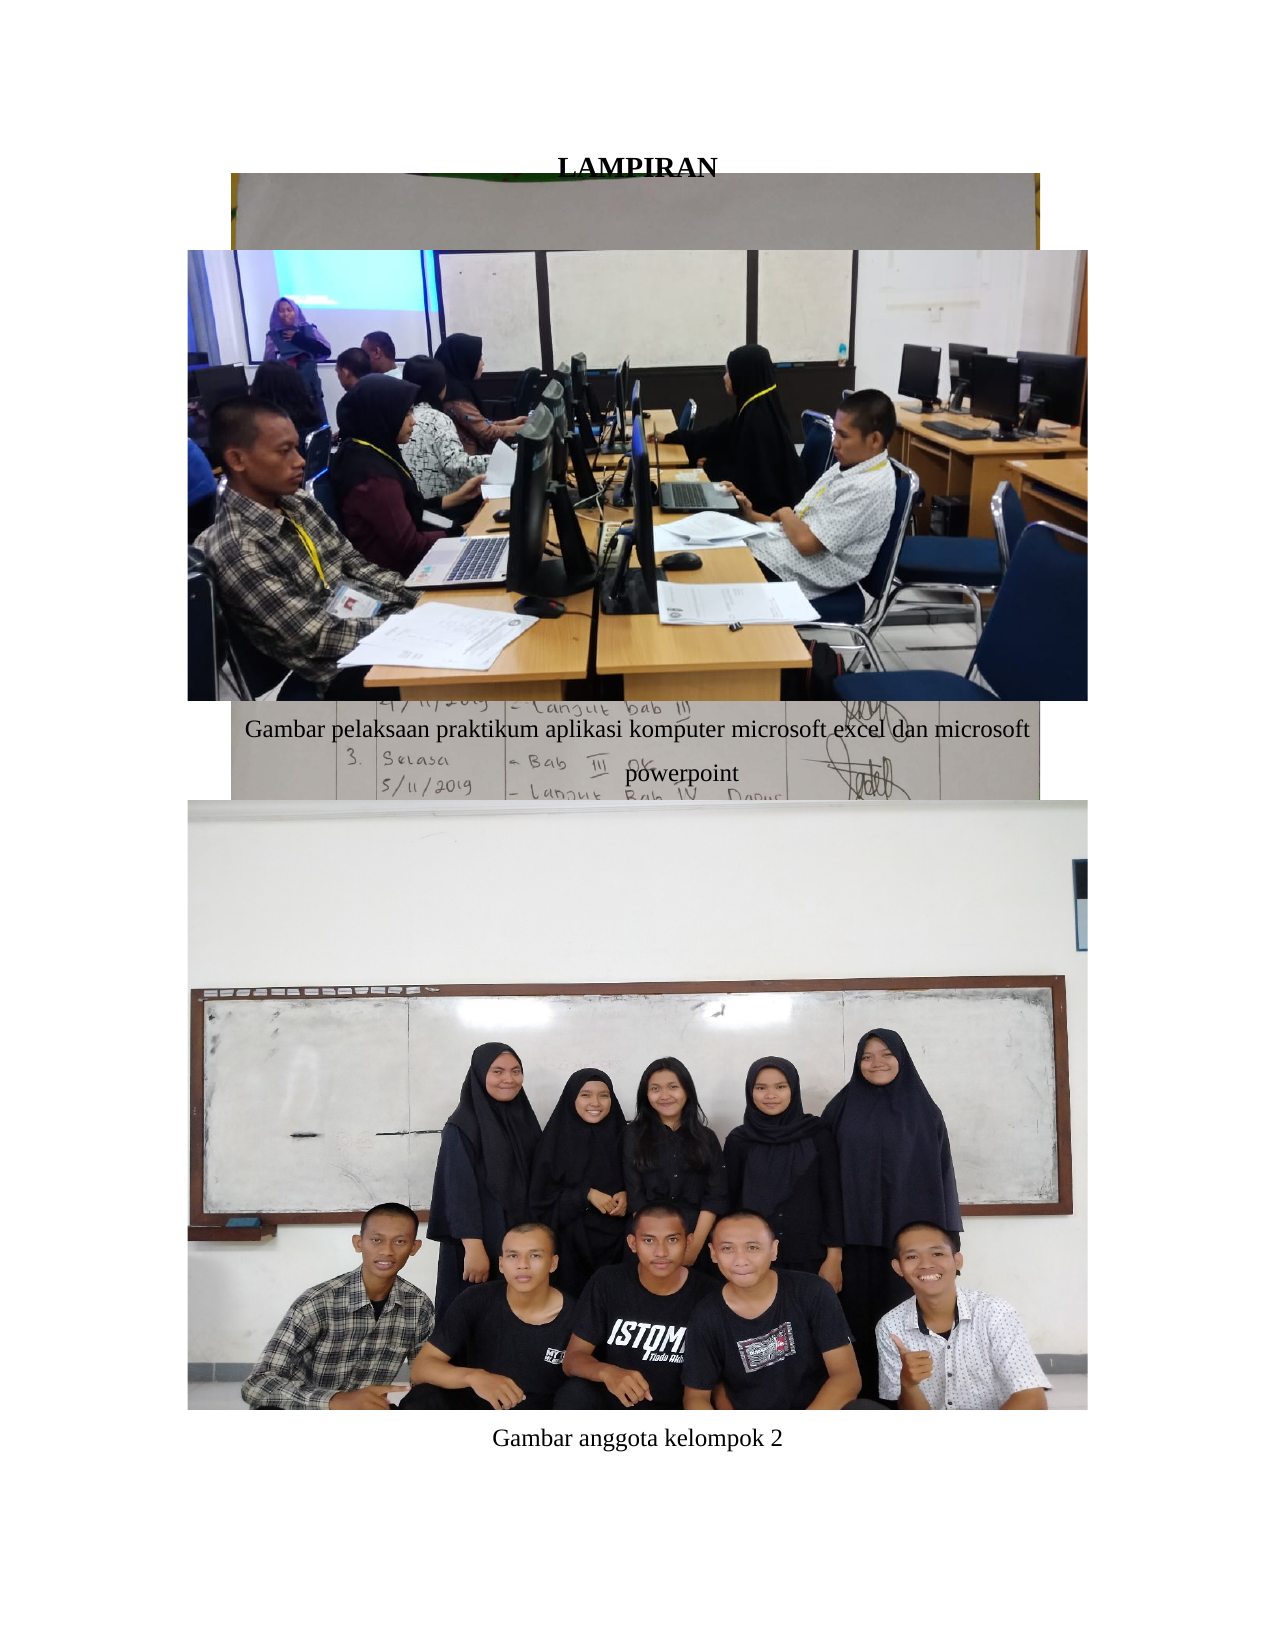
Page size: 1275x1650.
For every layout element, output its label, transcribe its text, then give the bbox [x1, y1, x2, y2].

picture [187, 183, 1088, 714]
list Gambar anggota kelompok 2 [187, 1423, 1087, 1452]
list LAMPIRAN [187, 150, 1087, 183]
list Gambar pelaksaan praktikum aplikasi komputer microsoft excel dan microsoft powerpoint [187, 714, 1087, 786]
picture [187, 786, 1088, 1410]
